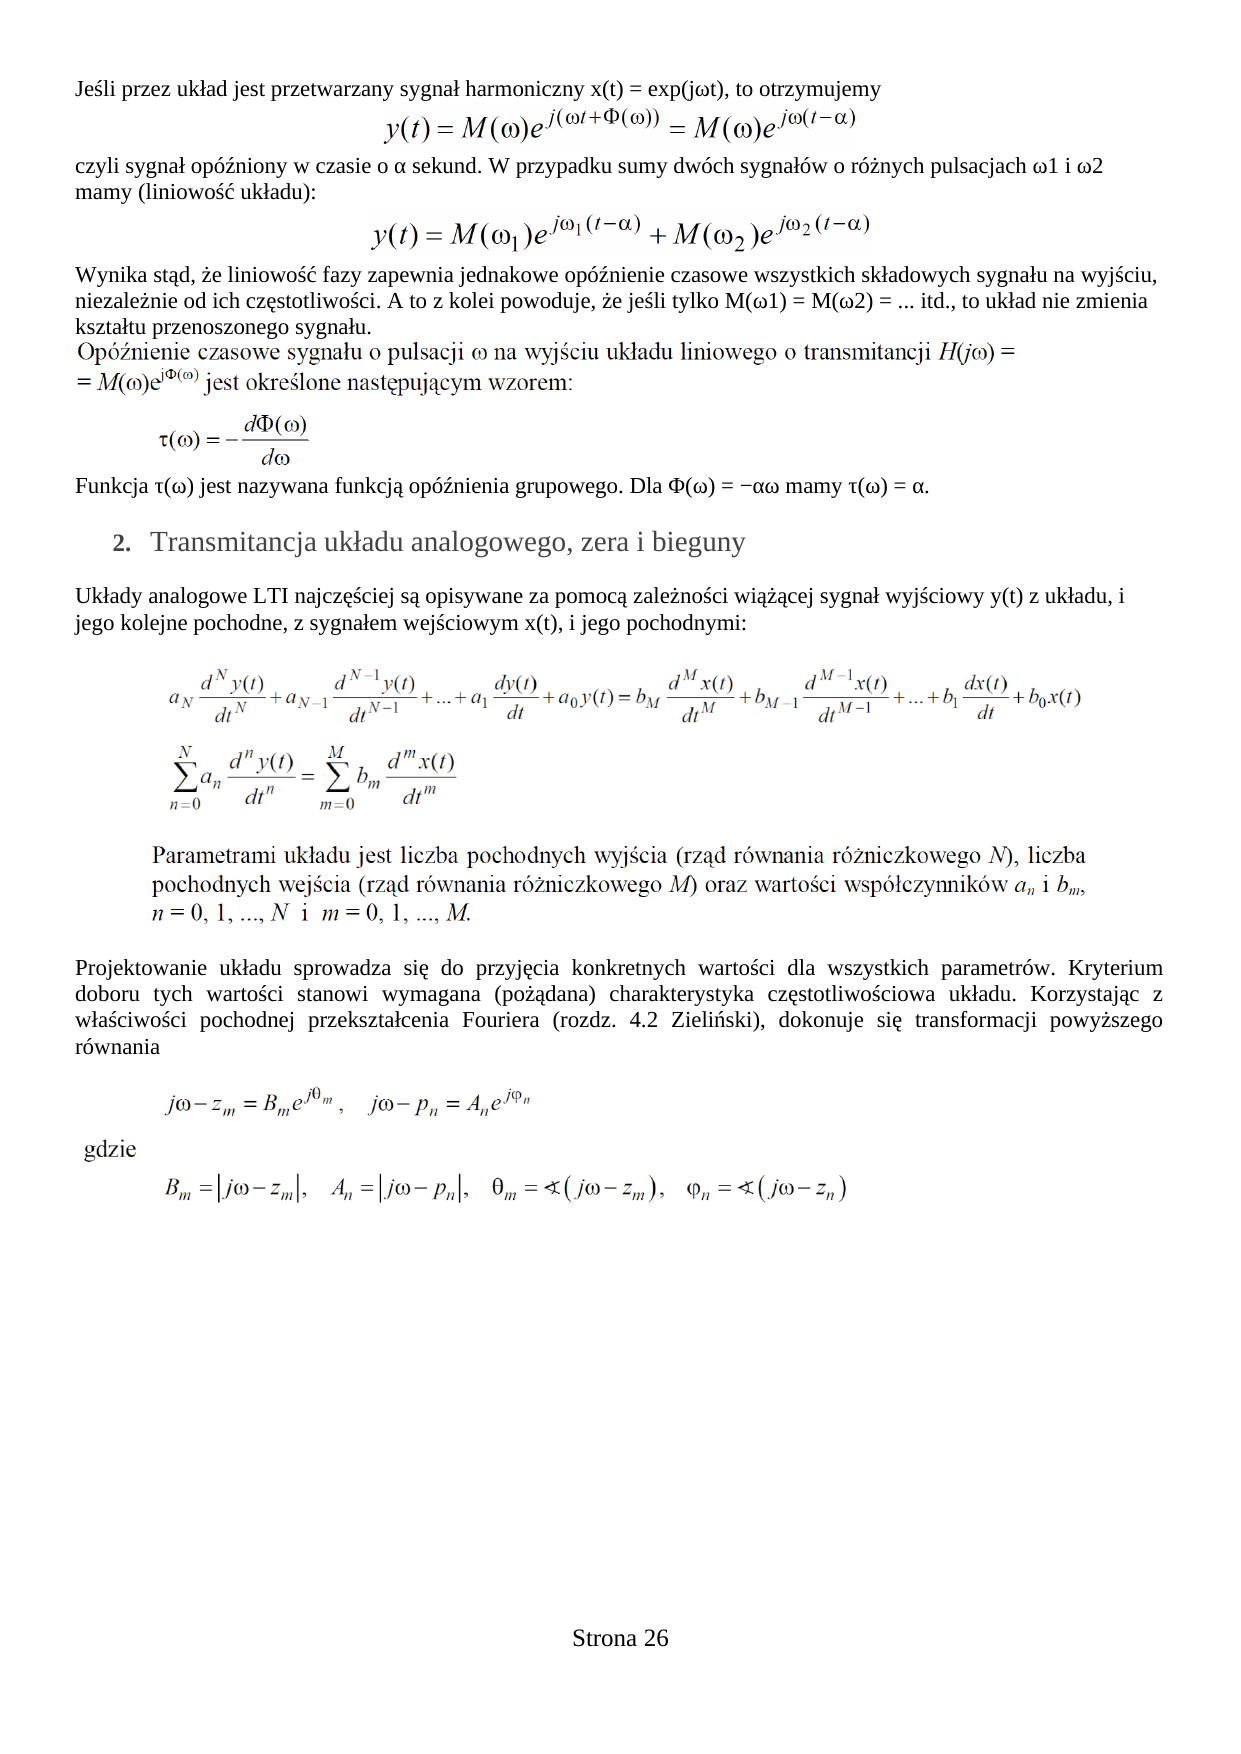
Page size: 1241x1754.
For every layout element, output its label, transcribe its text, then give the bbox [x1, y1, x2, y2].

text Funkcja τ(ω) jest nazywana funkcją opóźnienia grupowego. Dla Φ(ω) = −αω mamy τ(ω) = α. [75, 472, 1165, 499]
text Układy analogowe LTI najczęściej są opisywane za pomocą zależności wiążącej sygnał wyjściowy y(t) z układu, i jego kolejne pochodne, z sygnałem wejściowym x(t), i jego pochodnymi: [75, 582, 1165, 635]
picture [149, 841, 1091, 929]
picture [369, 204, 871, 261]
subtitle Transmitancja układu analogowego, zera i bieguny [112, 524, 1165, 557]
picture [75, 1084, 857, 1205]
text Projektowanie układu sprowadza się do przyjęcia konkretnych wartości dla wszystkich parametrów. Kryterium doboru tych wartości stanowi wymagana (pożądana) charakterystyka częstotliwościowa układu. Korzystając z właściwości pochodnej przekształcenia Fouriera (rozdz. 4.2 Zieliński), dokonuje się transformacji powyższego równania [75, 954, 1165, 1059]
text Wynika stąd, że liniowość fazy zapewnia jednakowe opóźnienie czasowe wszystkich składowych sygnału na wyjściu, niezależnie od ich częstotliwości. A to z kolei powoduje, że jeśli tylko M(ω1) = M(ω2) = ... itd., to układ nie zmienia kształtu przenoszonego sygnału. [75, 261, 1165, 340]
picture [381, 101, 860, 152]
text Jeśli przez układ jest przetwarzany sygnał harmoniczny x(t) = exp(jωt), to otrzymujemy [75, 75, 1165, 101]
text czyli sygnał opóźniony w czasie o α sekund. W przypadku sumy dwóch sygnałów o różnych pulsacjach ω1 i ω2 mamy (liniowość układu): [75, 152, 1165, 204]
picture [149, 660, 1091, 817]
picture [75, 339, 1016, 473]
